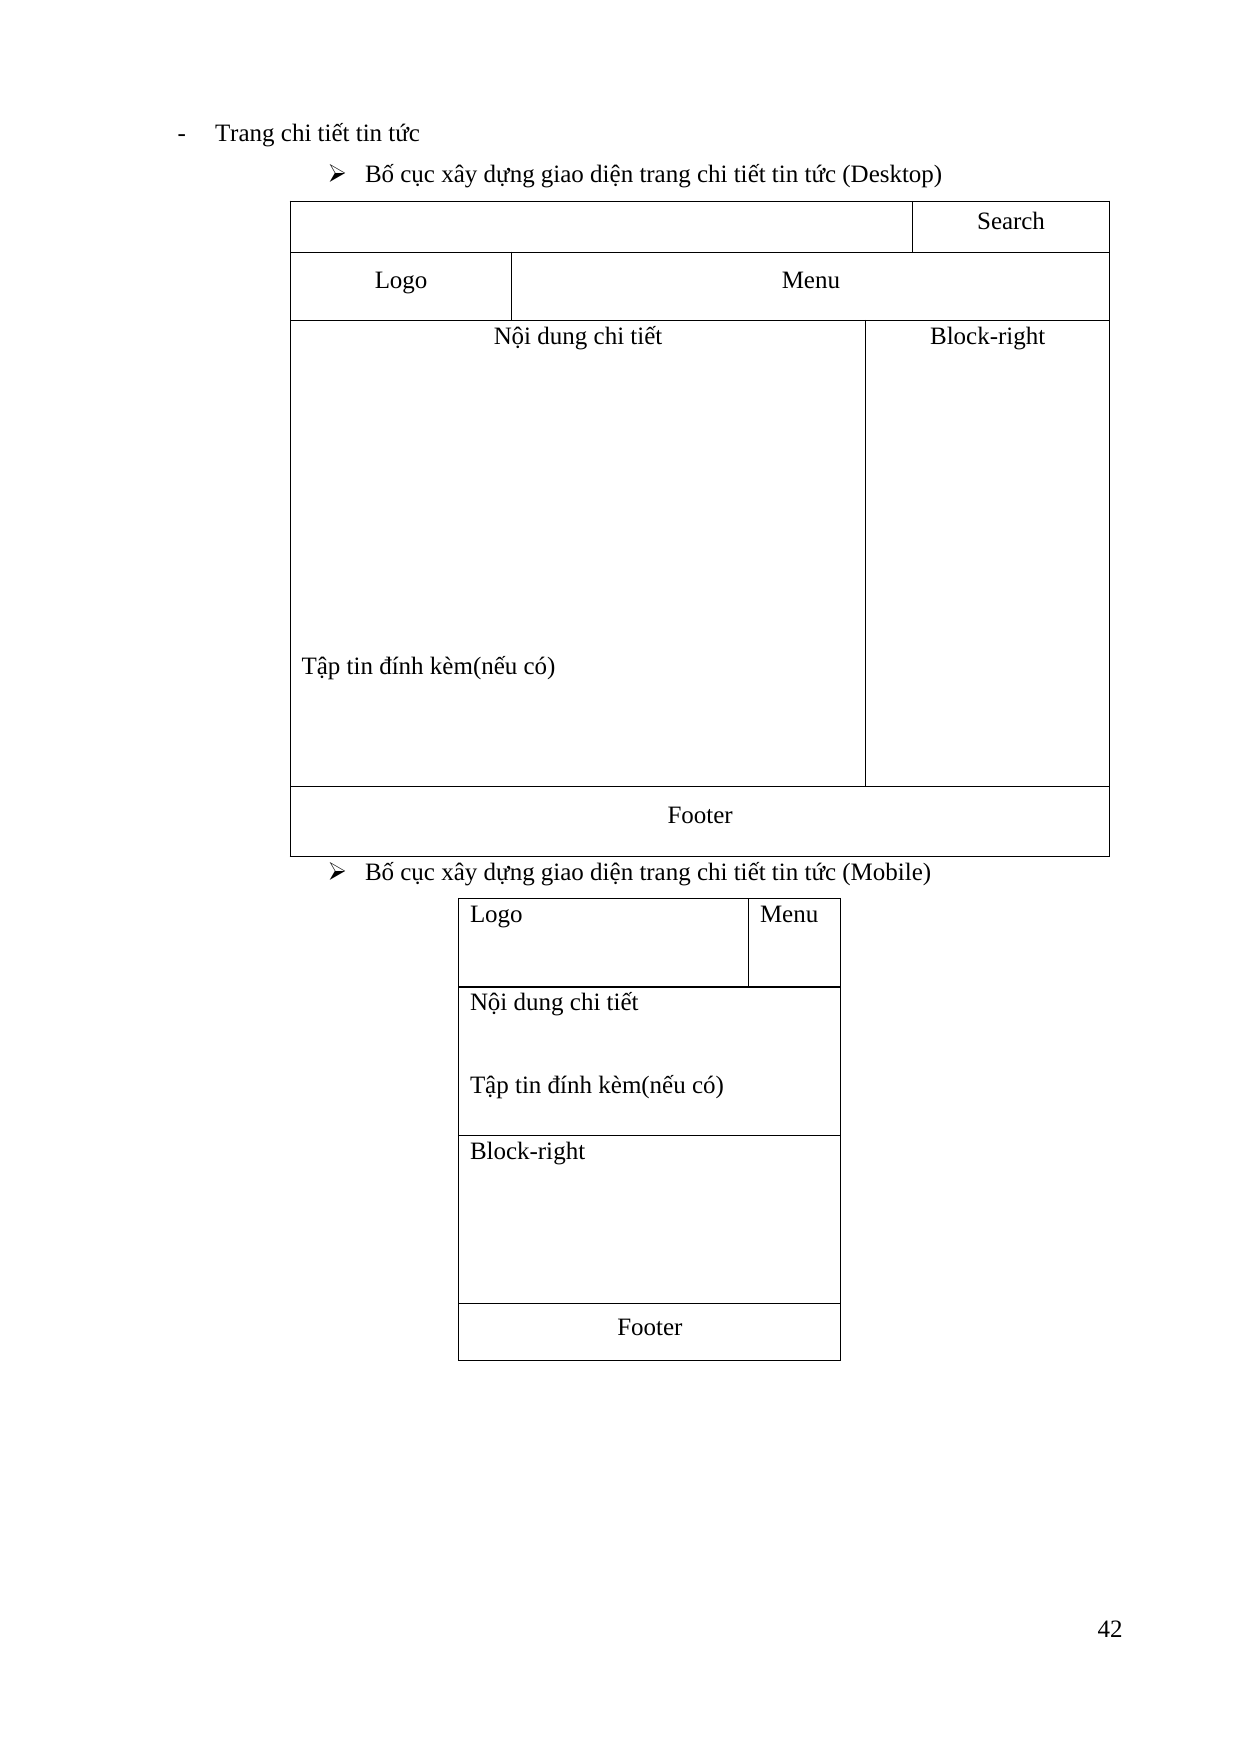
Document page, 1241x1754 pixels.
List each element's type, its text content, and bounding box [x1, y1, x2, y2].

table_cell Menu [512, 253, 1109, 320]
list Bố cục xây dựng giao diện trang chi tiết tin tức (Desktop) [327, 159, 1122, 188]
list Bố cục xây dựng giao diện trang chi tiết tin tức (Mobile) [327, 857, 1122, 885]
table_cell Block-right [866, 321, 1109, 786]
table_header [291, 202, 912, 252]
table_cell Block-right [459, 1136, 840, 1303]
table_header Menu [749, 899, 840, 986]
table_header Logo [459, 899, 748, 986]
table_cell Logo [291, 253, 511, 320]
table_cell Footer [459, 1304, 840, 1360]
table_cell Footer [291, 787, 1109, 856]
table_cell Nội dung chi tiết Tập tin đính kèm(nếu có) [291, 321, 865, 786]
list Trang chi tiết tin tức [177, 118, 1122, 147]
table_header Search [913, 202, 1109, 252]
table_cell Nội dung chi tiết Tập tin đính kèm(nếu có) [459, 988, 840, 1135]
